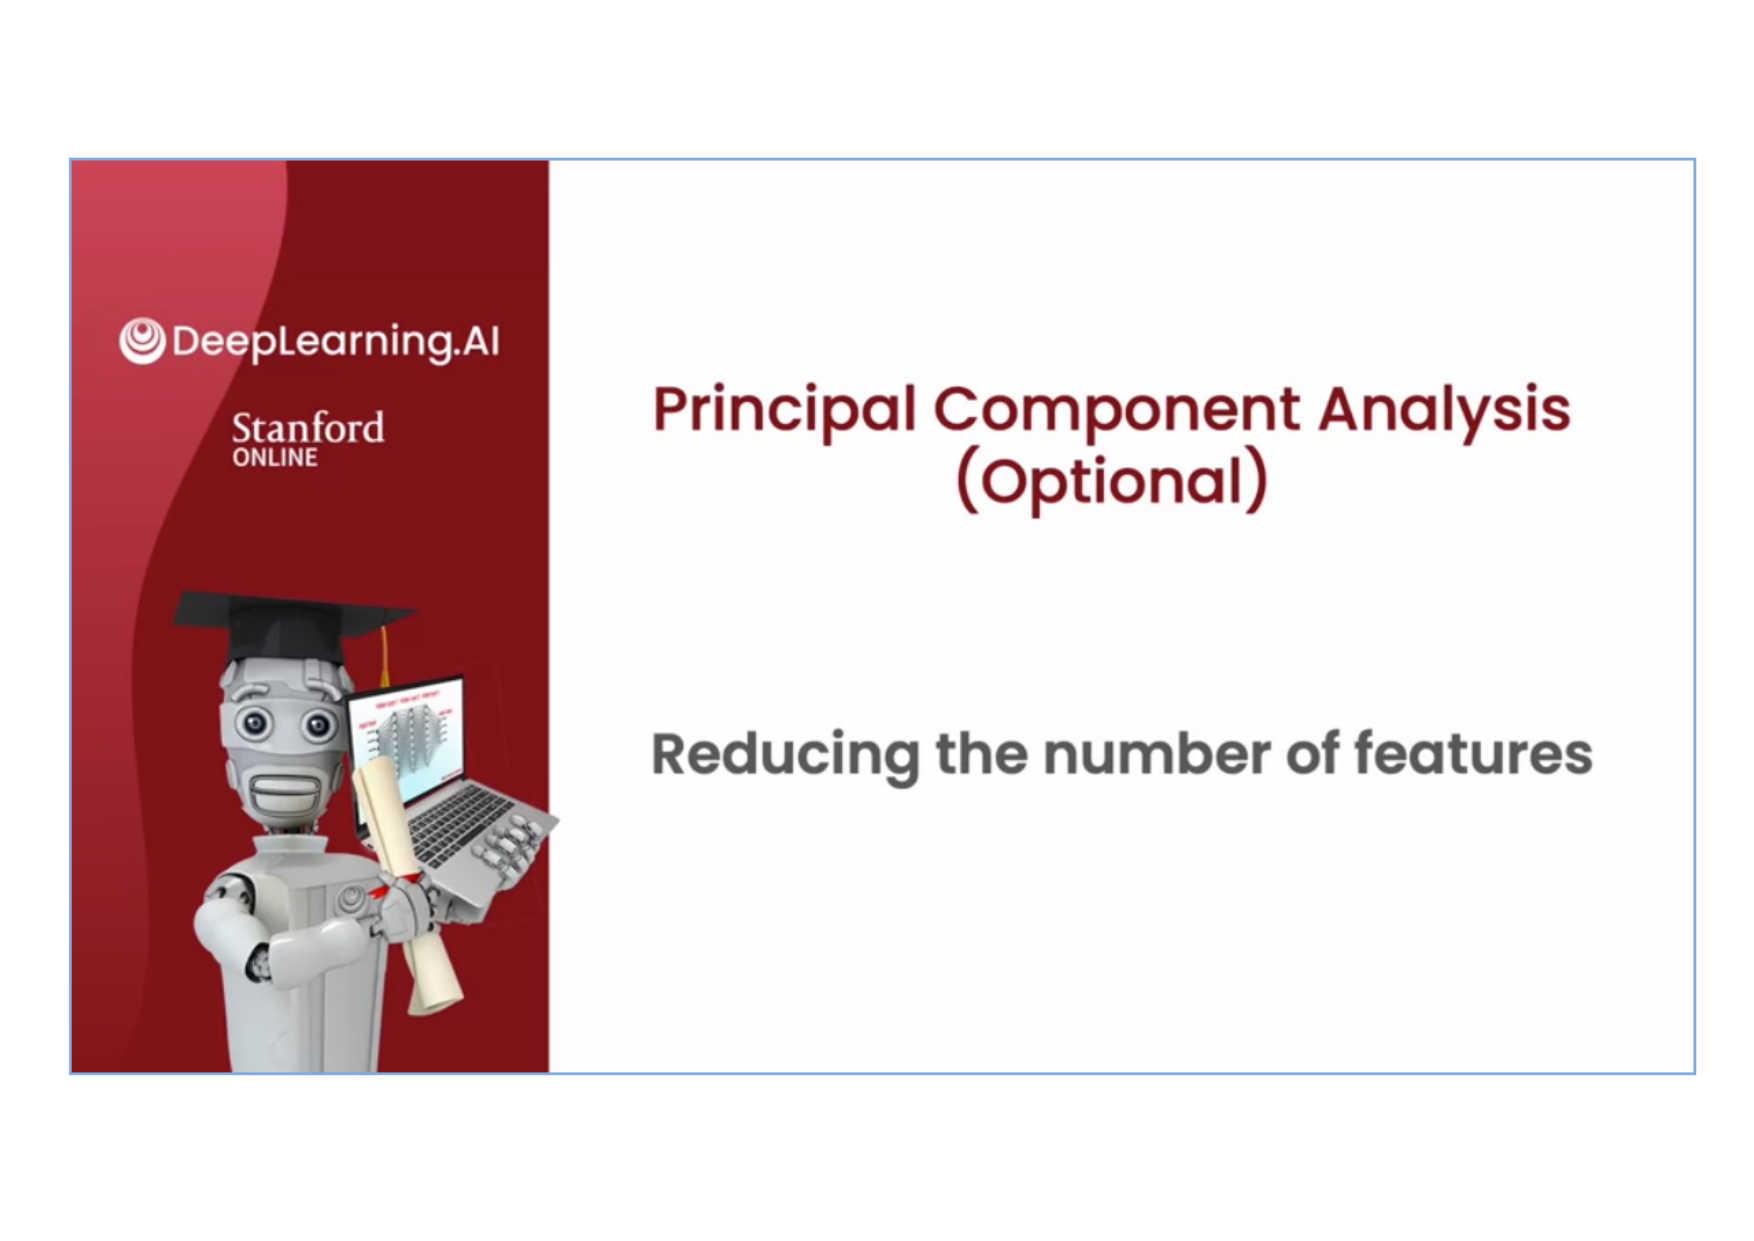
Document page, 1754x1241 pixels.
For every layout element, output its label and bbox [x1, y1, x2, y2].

picture [61, 147, 1705, 1089]
